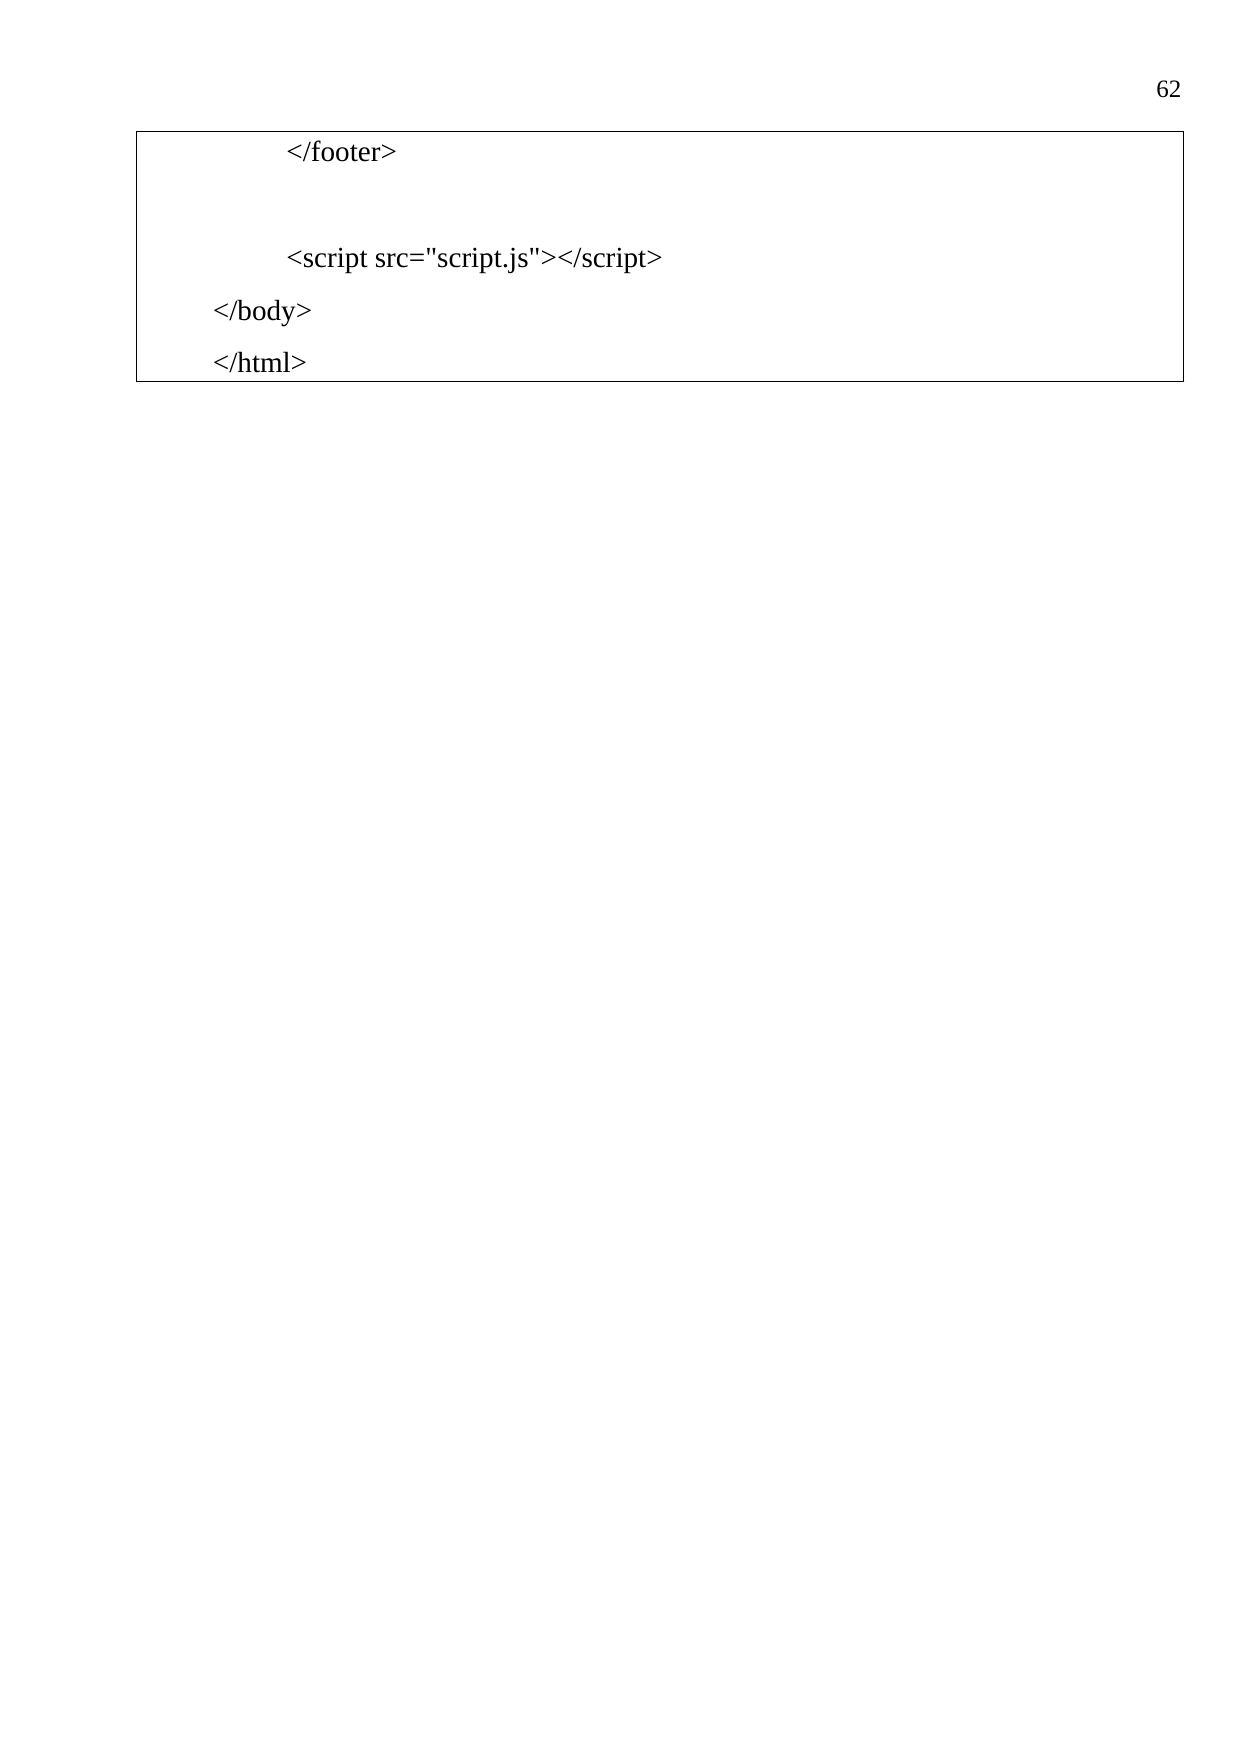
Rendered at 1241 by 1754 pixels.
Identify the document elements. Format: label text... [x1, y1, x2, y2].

text </body> [137, 290, 1183, 326]
text </footer> [137, 132, 1183, 168]
text <script src="script.js"></script> [137, 237, 1183, 273]
text </html> [137, 342, 1183, 381]
